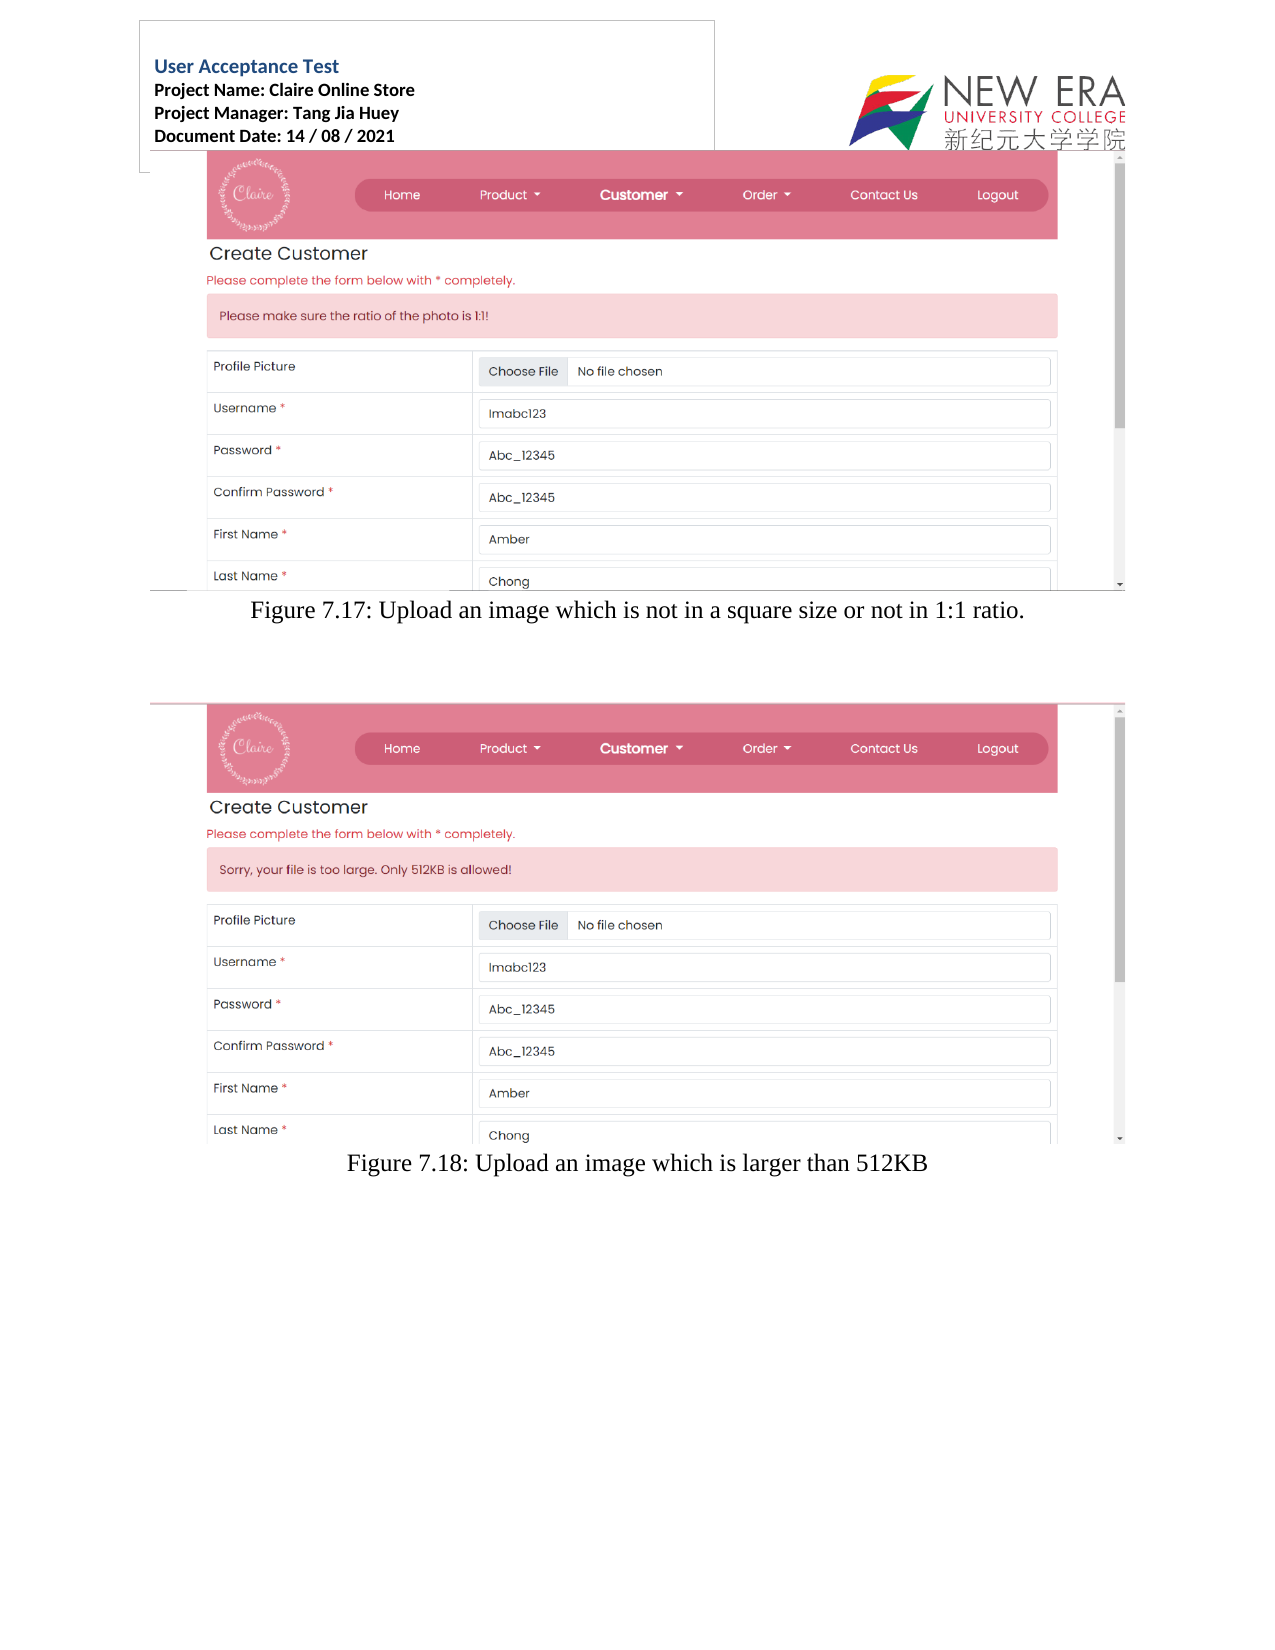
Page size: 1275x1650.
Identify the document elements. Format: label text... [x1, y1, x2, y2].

picture [150, 702, 1125, 1144]
text Figure 7.18: Upload an image which is larger than 512KB [150, 1148, 1125, 1176]
text Figure 7.17: Upload an image which is not in a square size or not in 1:1 ratio. [150, 595, 1125, 624]
picture [150, 75, 1125, 591]
